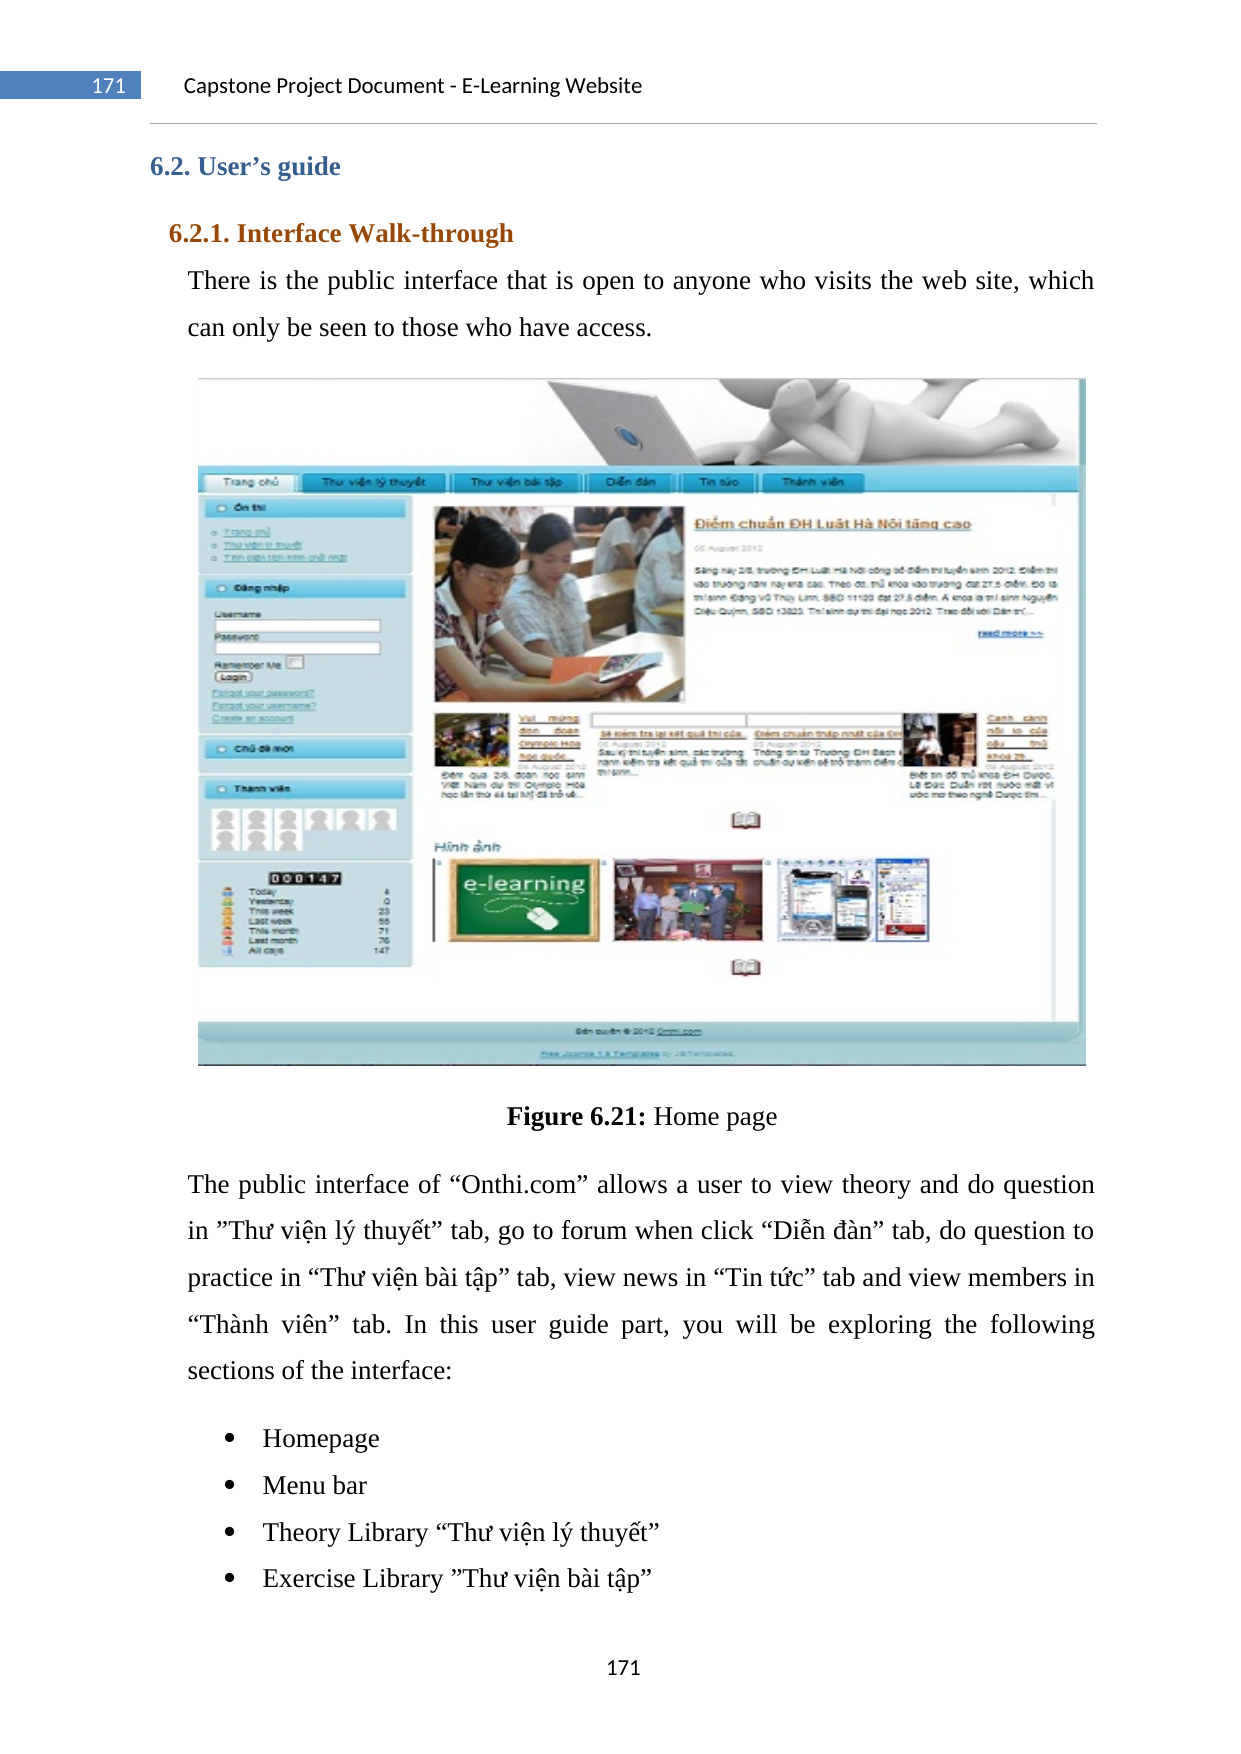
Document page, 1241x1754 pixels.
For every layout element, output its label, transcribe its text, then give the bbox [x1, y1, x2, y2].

picture [198, 378, 1086, 1066]
subtitle 6.2. User’s guide [150, 150, 1097, 181]
list Menu bar [225, 1469, 1097, 1500]
list Exercise Library ”Thư viện bài tập” [225, 1563, 1097, 1594]
subtitle 6.2.1. Interface Walk-through [169, 217, 1097, 249]
list Theory Library “Thư viện lý thuyết” [225, 1516, 1097, 1547]
list Homepage [225, 1422, 1097, 1453]
text Figure 6.21: Home page [187, 1100, 1097, 1131]
text There is the public interface that is open to anyone who visits the web site, which can only be seen to those who have access. [187, 264, 1097, 342]
text The public interface of “Onthi.com” allows a user to view theory and do question in ”Thư viện lý thuyết” tab, go to forum when click “Diễn đàn” tab, do question to practice in “Thư viện bài tập” tab, view news in “Tin tức” tab and view members in “Thành viên” tab. In this user guide part, you will be exploring the following sections of the interface: [187, 1168, 1097, 1386]
